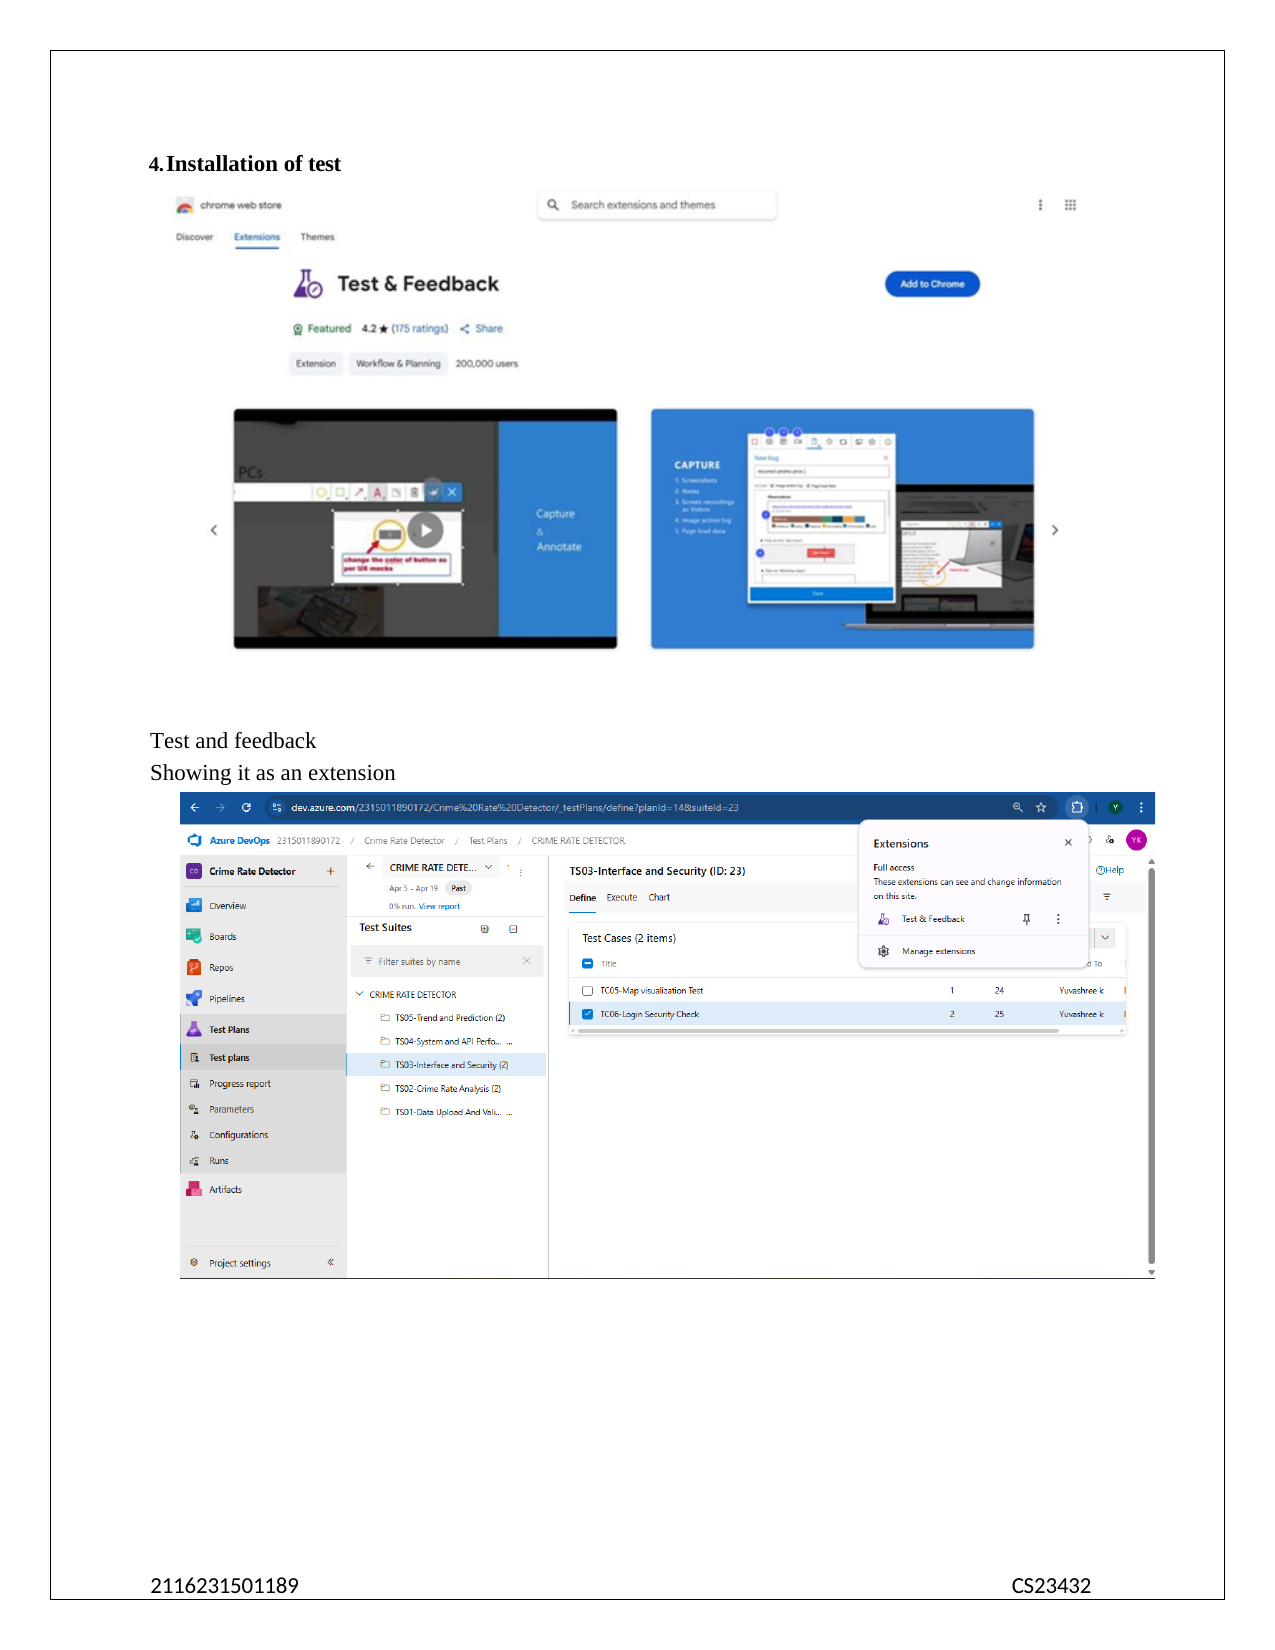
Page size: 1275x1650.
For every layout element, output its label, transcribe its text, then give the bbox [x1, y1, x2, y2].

text Test and feedback Showing it as an extension [150, 727, 396, 785]
list Installation of test [148, 150, 1162, 176]
picture [112, 187, 1088, 661]
picture [180, 792, 1156, 1279]
